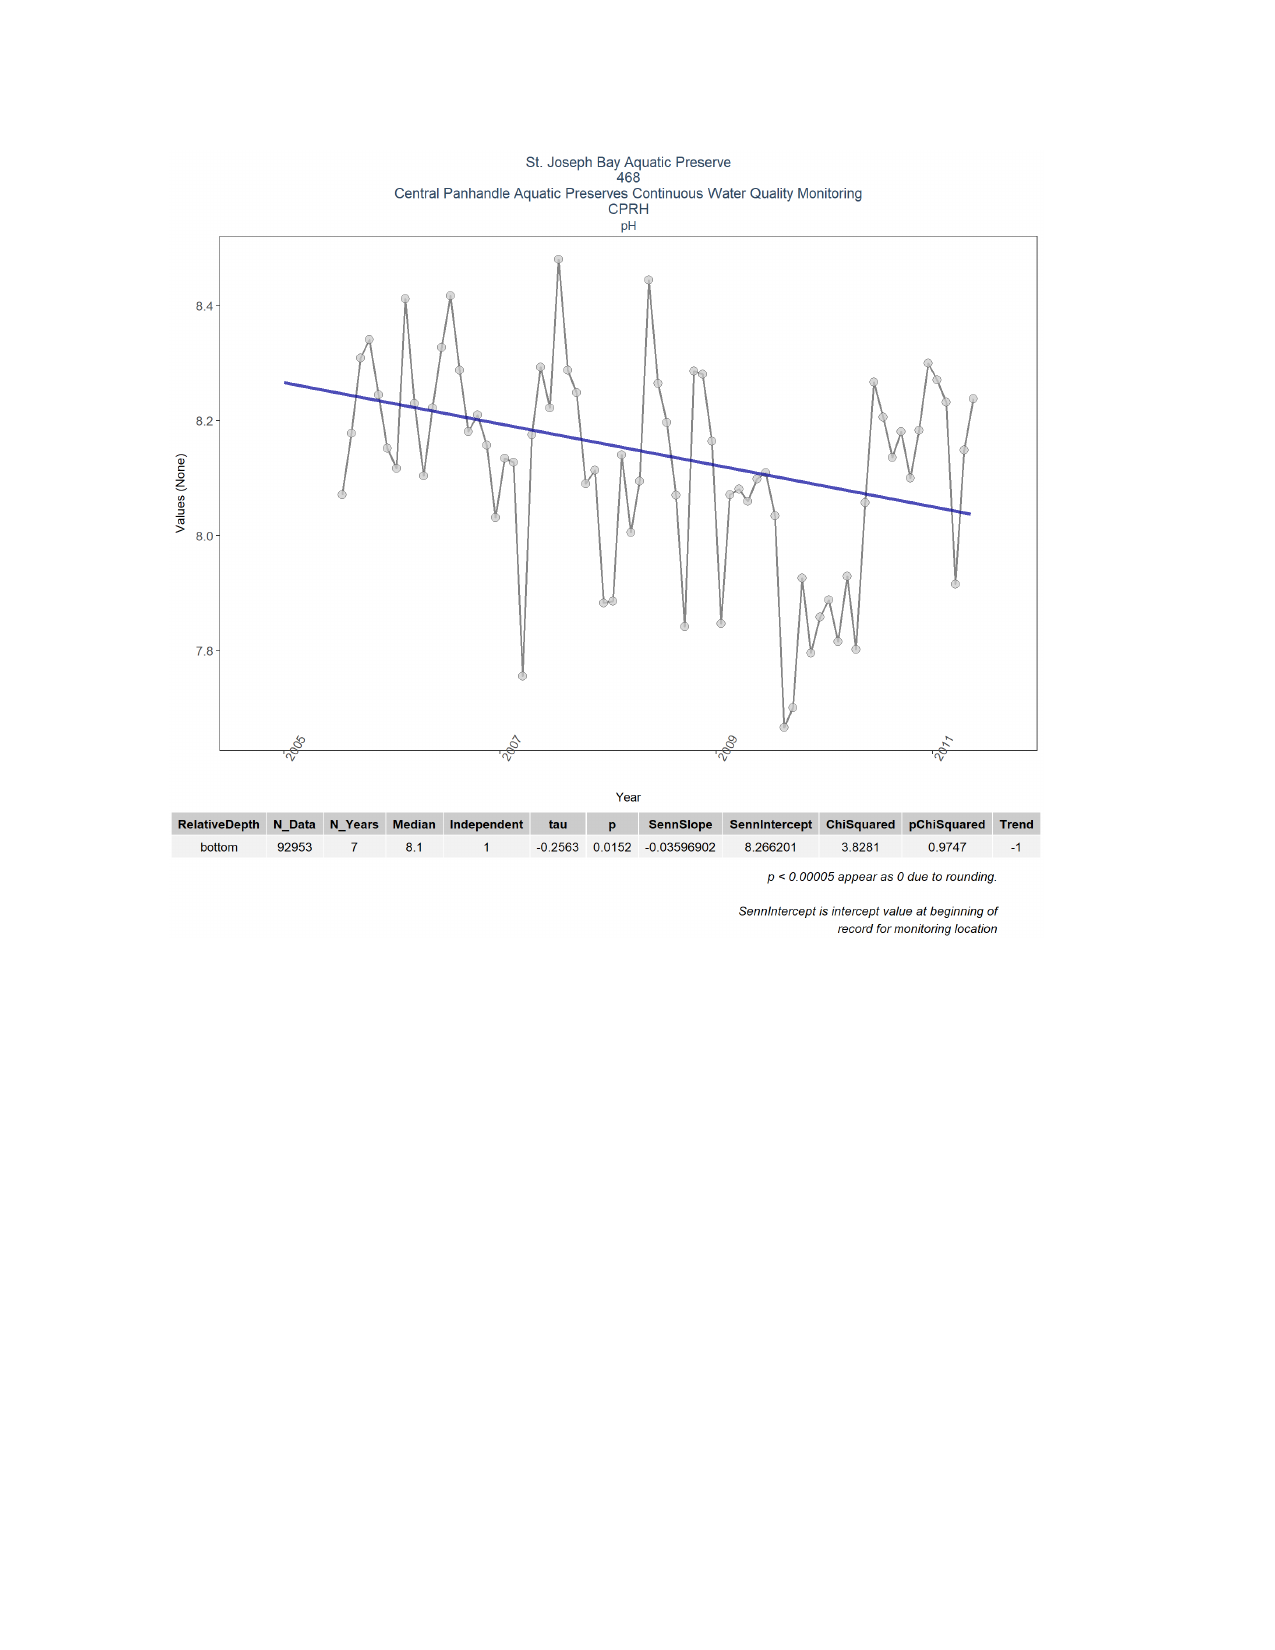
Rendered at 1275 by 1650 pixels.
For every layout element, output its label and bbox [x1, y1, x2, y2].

picture [168, 150, 1044, 938]
